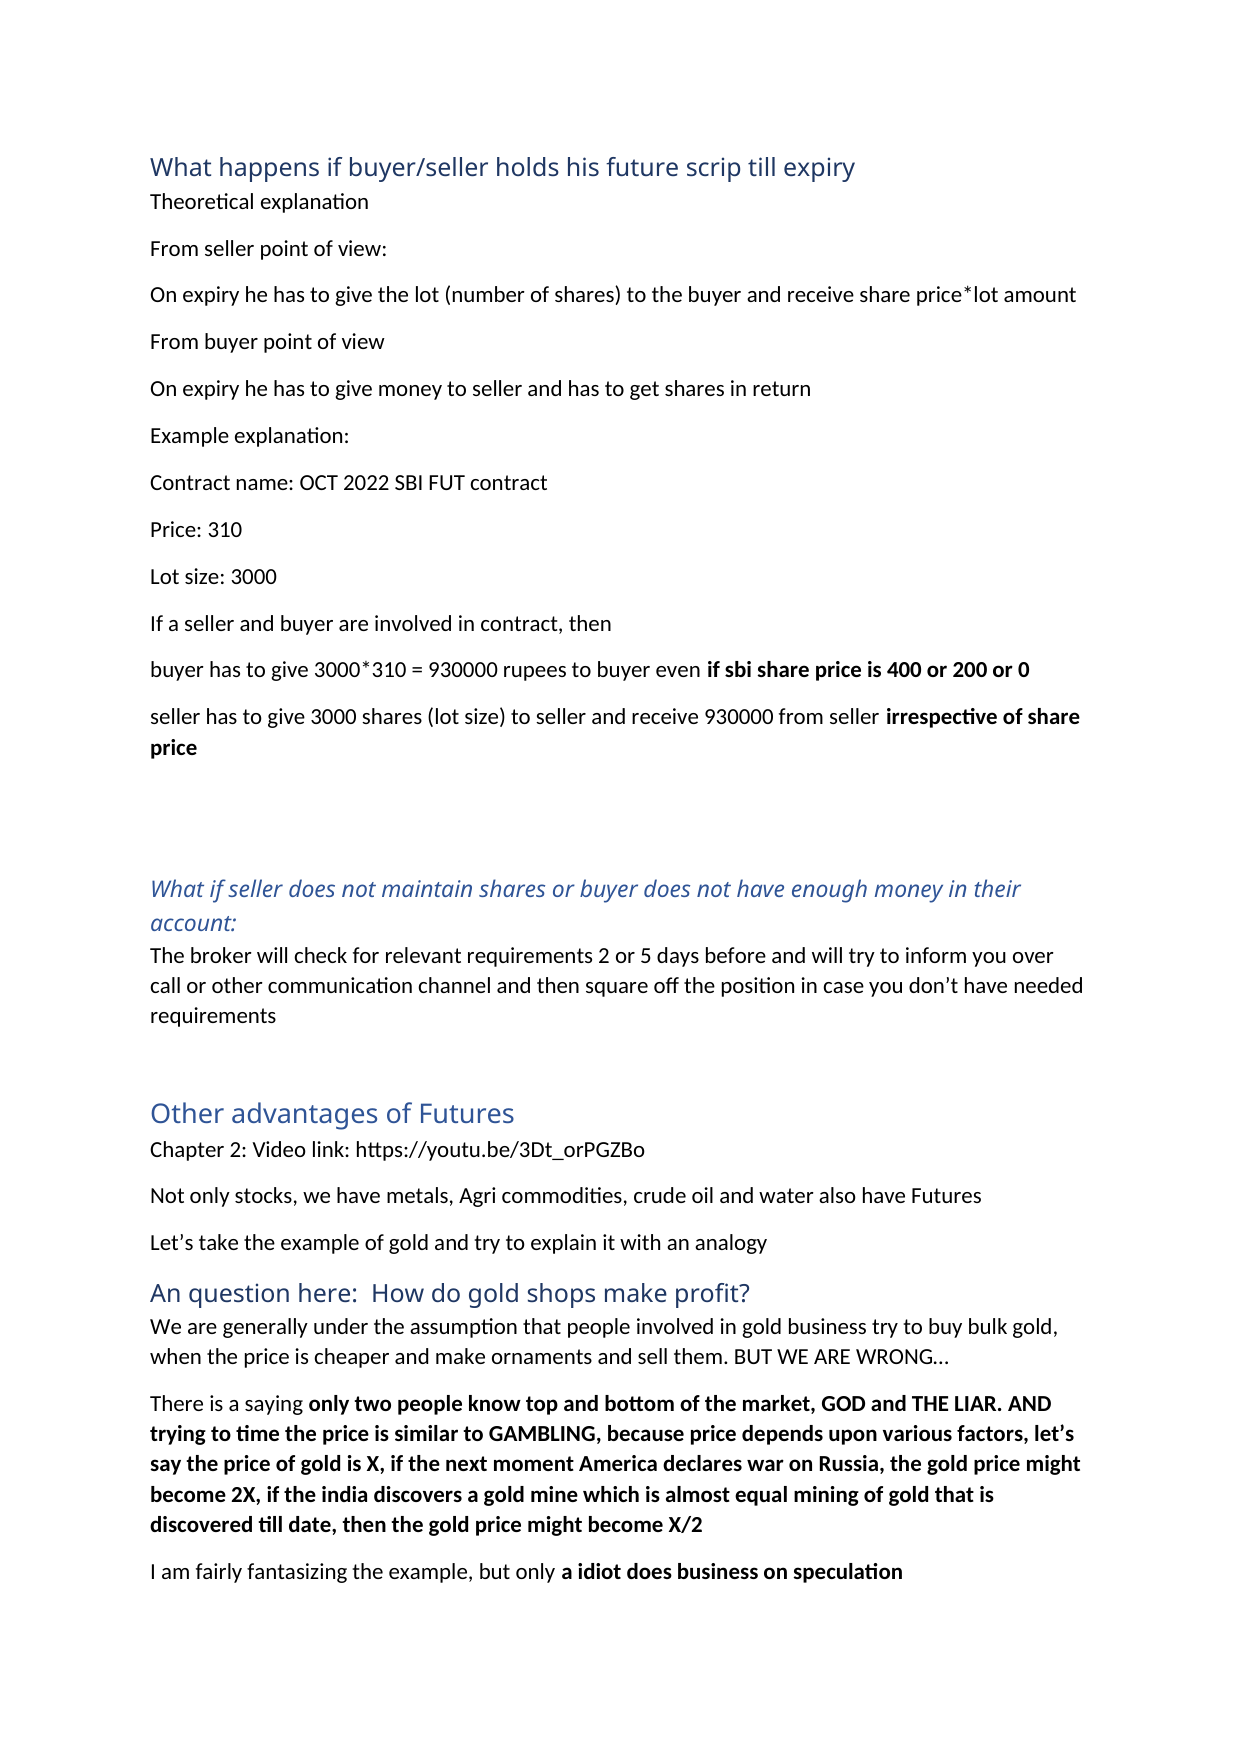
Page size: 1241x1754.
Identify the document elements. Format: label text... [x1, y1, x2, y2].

text On expiry he has to give money to seller and has to get shares in return [150, 374, 1090, 402]
subtitle Other advantages of Futures [150, 1095, 1090, 1132]
text If a seller and buyer are involved in contract, then [150, 609, 1090, 637]
text Not only stocks, we have metals, Agri commodities, crude oil and water also have Futures [150, 1182, 1090, 1209]
text seller has to give 3000 shares (lot size) to seller and receive 930000 from seller irrespective of share price [150, 702, 1090, 761]
text Chapter 2: Video link: https://youtu.be/3Dt_orPGZBo [150, 1135, 1090, 1163]
text I am fairly fantasizing the example, but only a idiot does business on speculation [150, 1557, 1090, 1585]
text There is a saying only two people know top and bottom of the market, GOD and THE LIAR. AND trying to time the price is similar to GAMBLING, because price depends upon various factors, let’s say the price of gold is X, if the next moment America declares war on Russia, the gold price might become 2X, if the india discovers a gold mine which is almost equal mining of gold that is discovered till date, then the gold price might become X/2 [150, 1389, 1090, 1538]
text From buyer point of view [150, 327, 1090, 355]
subtitle What happens if buyer/seller holds his future scrip till expiry [150, 150, 1090, 184]
text Contract name: OCT 2022 SBI FUT contract [150, 468, 1090, 496]
subtitle An question here: How do gold shops make profit? [150, 1275, 1090, 1309]
text Price: 310 [150, 515, 1090, 543]
text The broker will check for relevant requirements 2 or 5 days before and will try to inform you over call or other communication channel and then square off the position in case you don’t have needed requirements [150, 941, 1090, 1029]
text Theoretical explanation [150, 187, 1090, 215]
text Let’s take the example of gold and try to explain it with an analogy [150, 1228, 1090, 1256]
text Lot size: 3000 [150, 562, 1090, 590]
text From seller point of view: [150, 234, 1090, 262]
text On expiry he has to give the lot (number of shares) to the buyer and receive share price*lot amount [150, 281, 1090, 308]
text We are generally under the assumption that people involved in gold business try to buy bulk gold, when the price is cheaper and make ornaments and sell them. BUT WE ARE WRONG… [150, 1312, 1090, 1370]
subtitle What if seller does not maintain shares or buyer does not have enough money in their account: [150, 873, 1090, 938]
text Example explanation: [150, 421, 1090, 449]
text buyer has to give 3000*310 = 930000 rupees to buyer even if sbi share price is 400 or 200 or 0 [150, 656, 1090, 683]
